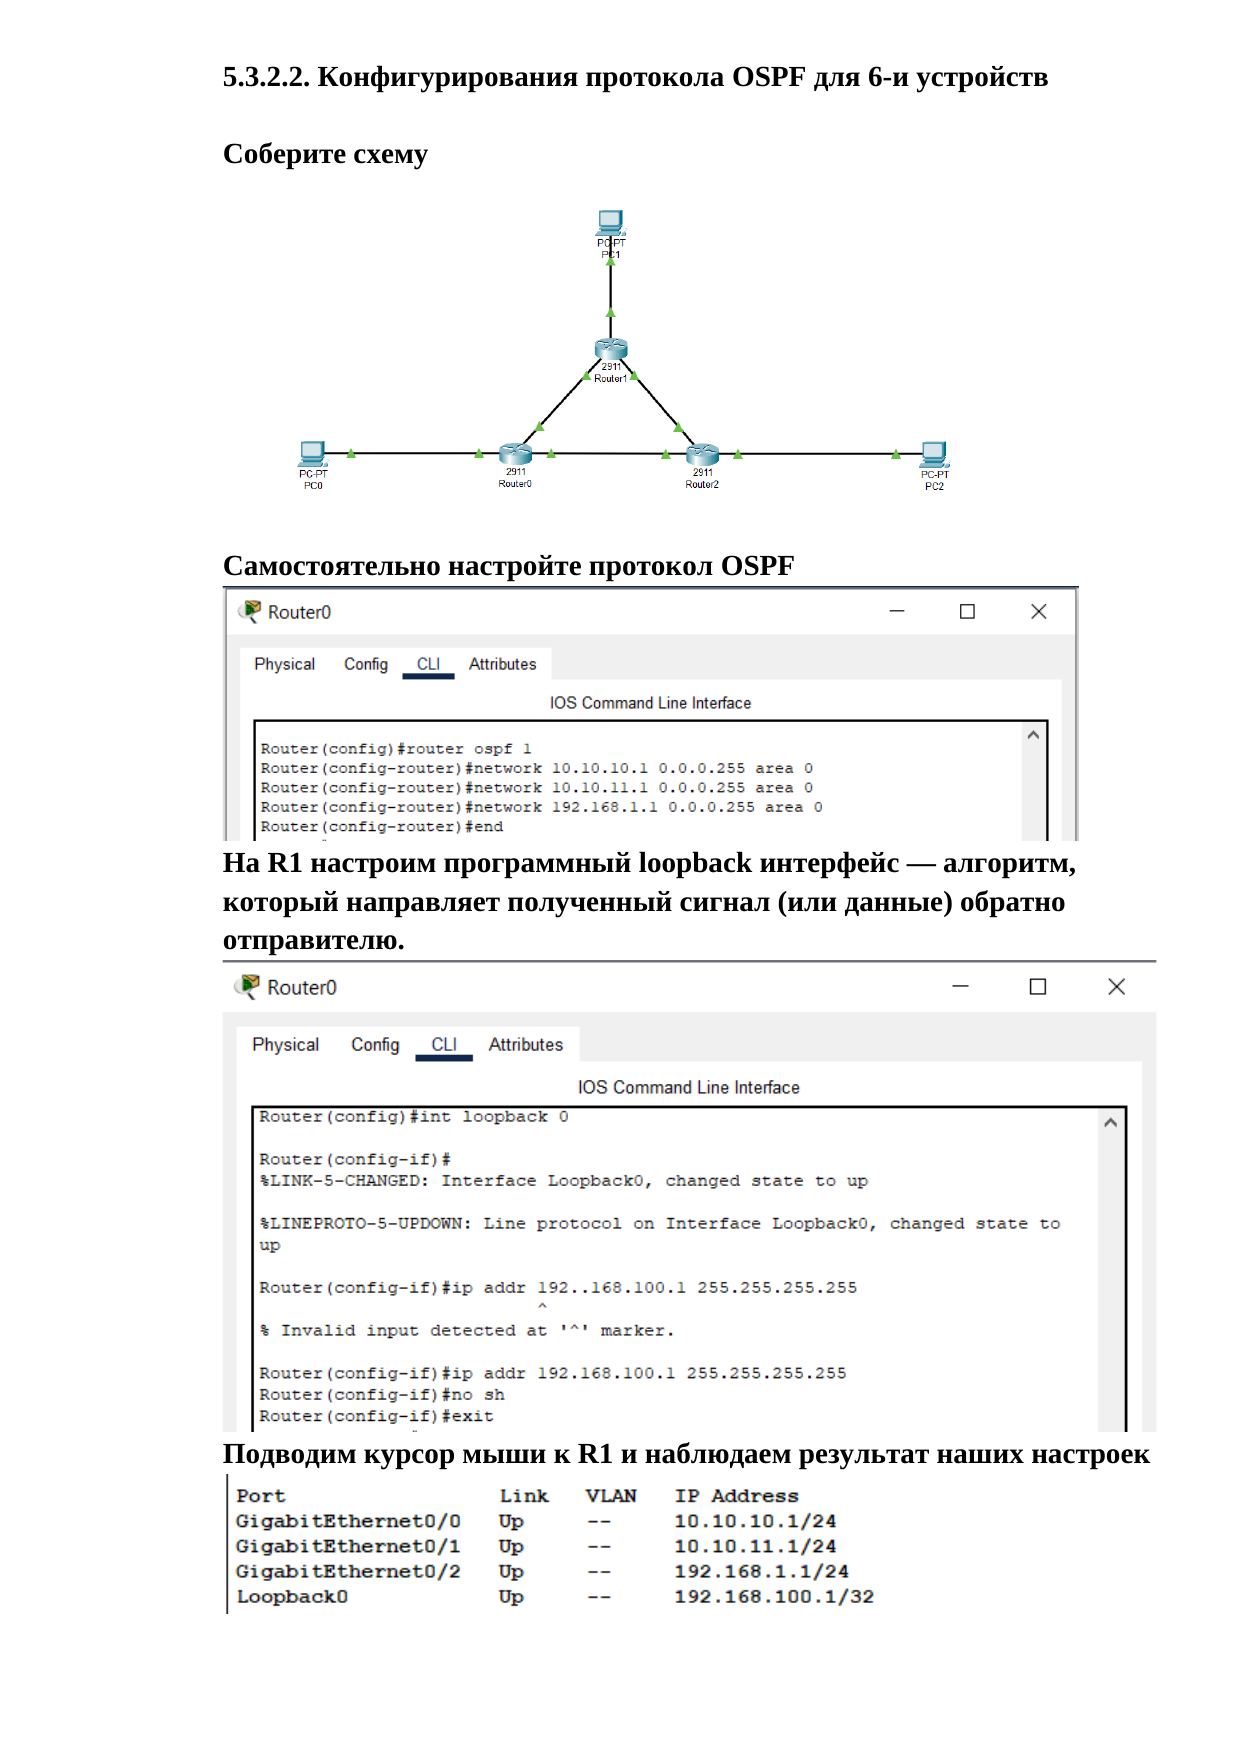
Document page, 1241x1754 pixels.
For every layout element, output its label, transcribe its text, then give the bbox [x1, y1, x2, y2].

picture [222, 960, 1157, 1432]
list Подводим курсор мыши к R1 и наблюдаем результат наших настроек [223, 1436, 1169, 1469]
picture [222, 174, 1017, 544]
list На R1 настроим программный loopback интерфейс — алгоритм, который направляет полученный сигнал (или данные) обратно отправителю. [223, 845, 1169, 956]
picture [222, 586, 1079, 841]
list Самостоятельно настройте протокол OSPF [223, 548, 1169, 582]
list Соберите схему [223, 136, 1169, 170]
list 5.3.2.2. Конфигурирования протокола OSPF для 6-и устройств [223, 59, 1169, 93]
picture [222, 1474, 886, 1614]
